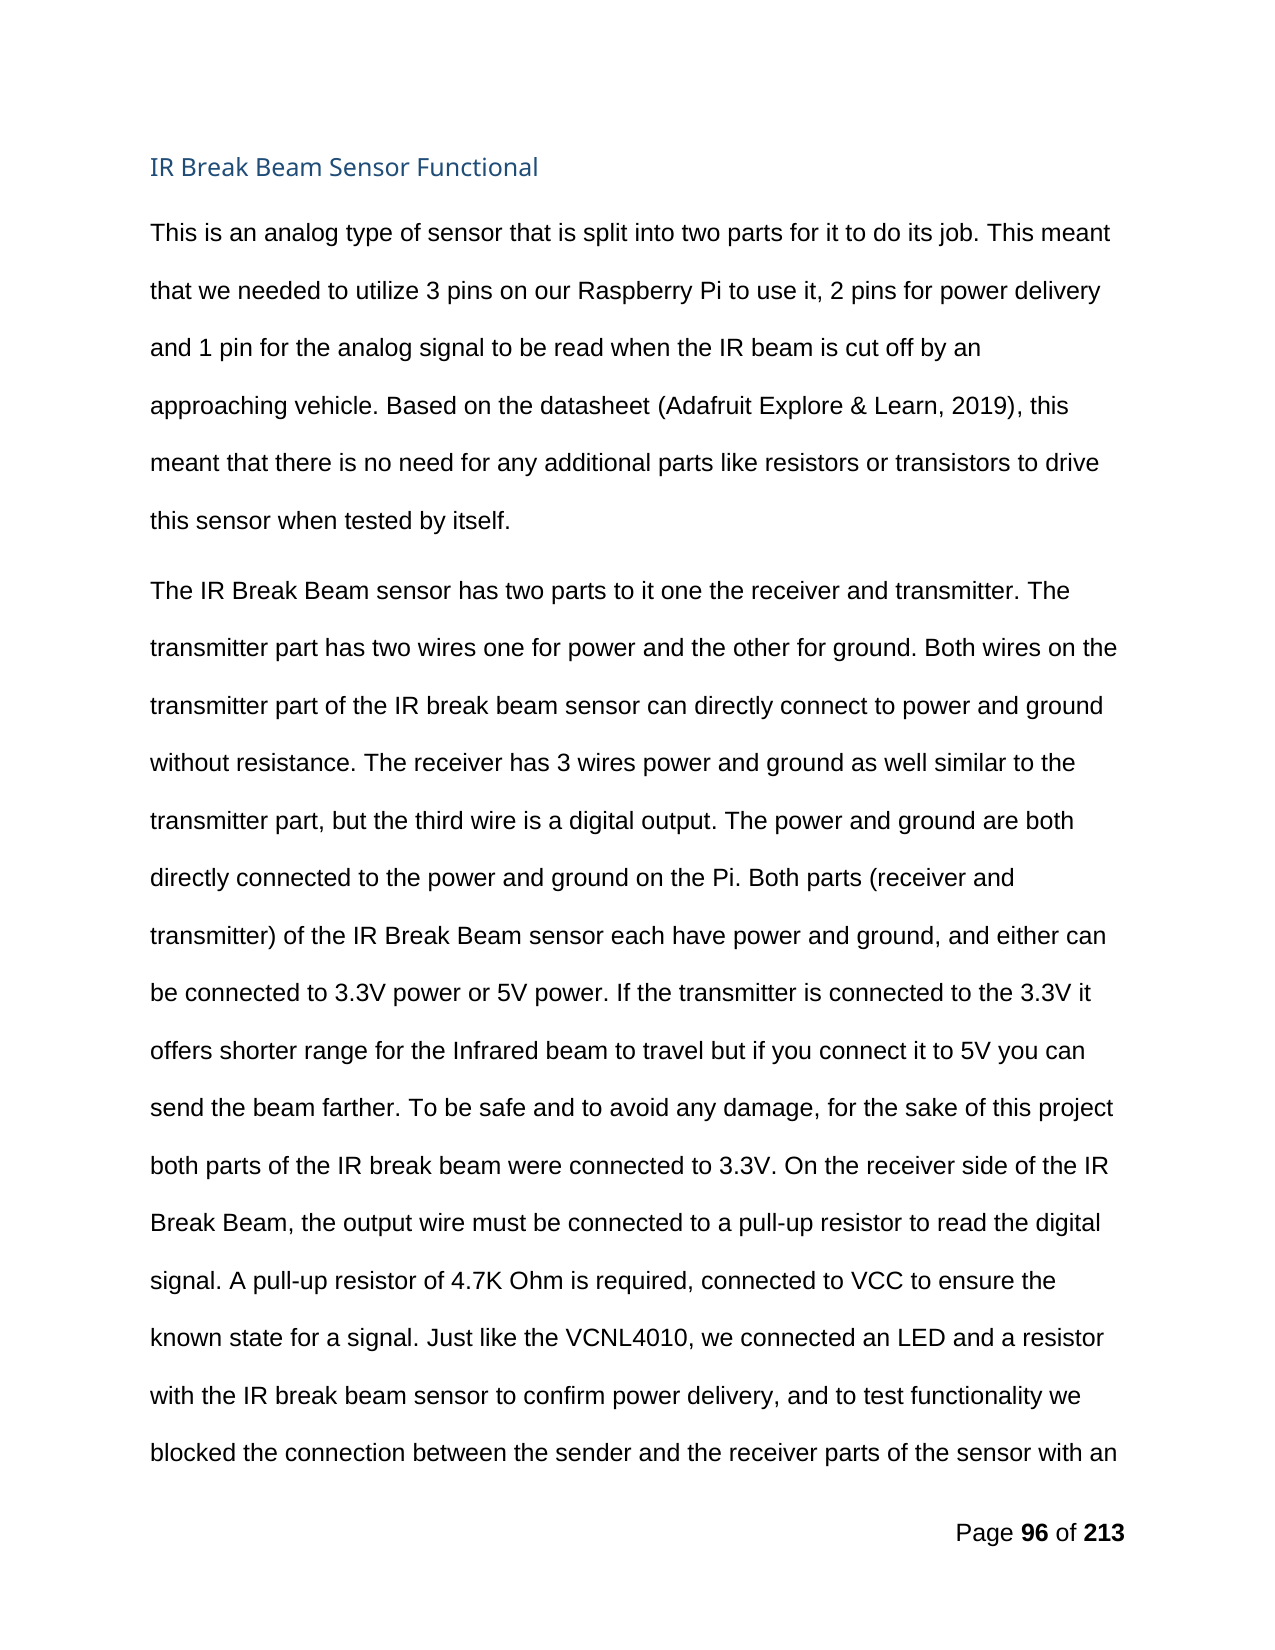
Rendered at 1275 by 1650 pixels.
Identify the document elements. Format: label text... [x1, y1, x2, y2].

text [150, 576, 1125, 1467]
text This is an analog type of sensor that is split into two parts for it to do its job. This meant that we needed to utilize 3 pins on our Raspberry Pi to use it, 2 pins for power delivery and 1 pin for the analog signal to be read when the IR beam is cut off by an approaching vehicle. Based on the datasheet, this meant that there is no need for any additional parts like resistors or transistors to drive this sensor when tested by itself. [150, 218, 1125, 534]
subtitle IR Break Beam Sensor Functional [150, 150, 1125, 184]
